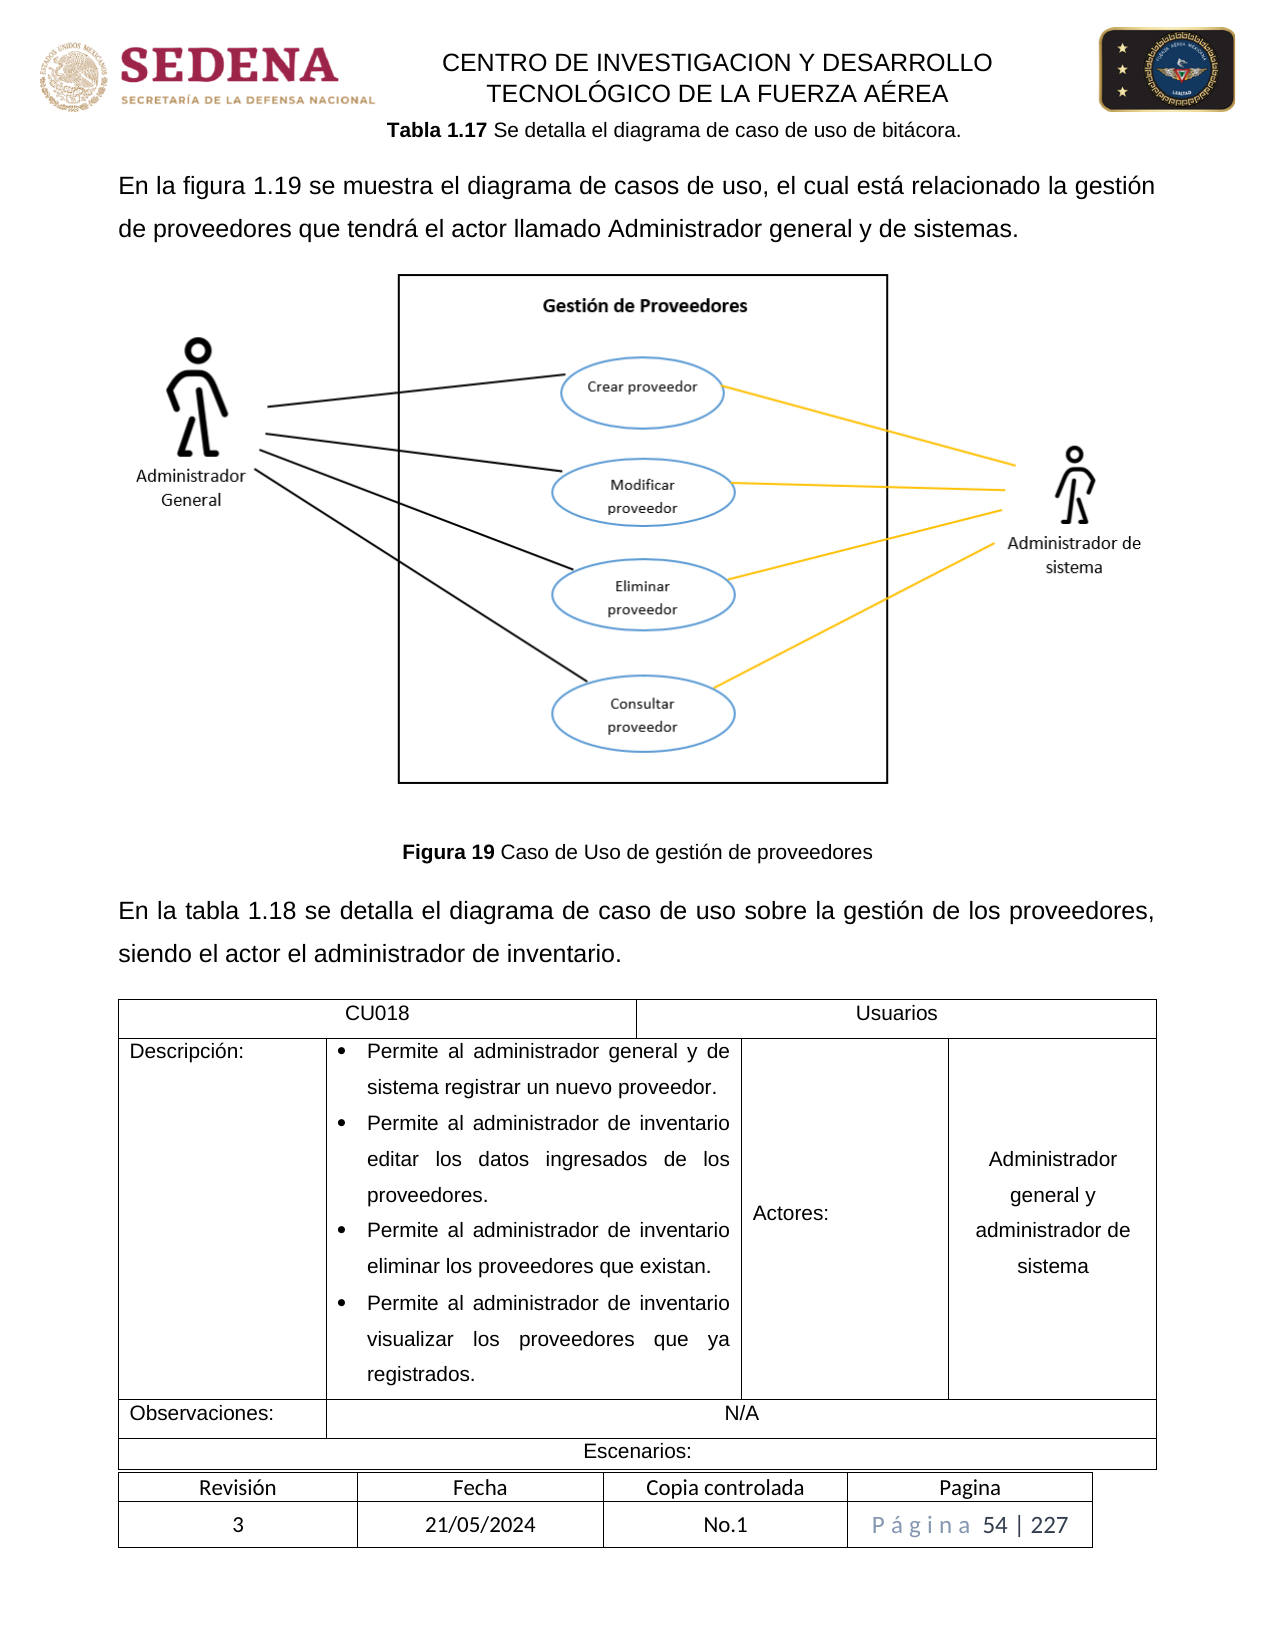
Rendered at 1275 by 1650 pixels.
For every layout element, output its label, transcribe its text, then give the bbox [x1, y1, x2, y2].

table_header CU018 [119, 1000, 636, 1037]
text En la tabla 1.18 se detalla el diagrama de caso de uso sobre la gestión de los proveedores, siendo el actor el administrador de inventario. [118, 896, 1157, 968]
picture [39, 27, 1236, 112]
table_cell Descripción: [119, 1039, 326, 1399]
table_cell Permite al administrador general y de sistema registrar un nuevo proveedor. Permite al administrador de inventario editar los datos ingresados de los proveedores. Permite al administrador de inventario eliminar los proveedores que existan. Permite al administrador de inventario visualizar los proveedores que ya registrados. [327, 1039, 741, 1399]
text En la figura 1.19 se muestra el diagrama de casos de uso, el cual está relacionado la gestión de proveedores que tendrá el actor llamado Administrador general y de sistemas. [118, 171, 1157, 243]
table_cell Actores: [742, 1039, 948, 1399]
table_header Usuarios [637, 1000, 1156, 1037]
table_cell Administrador general y administrador de sistema [949, 1039, 1156, 1399]
table_cell N/A [327, 1400, 1156, 1437]
table_cell Observaciones: [119, 1400, 326, 1437]
text Figura 19 Caso de Uso de gestión de proveedores [118, 797, 1157, 863]
table_cell Escenarios: [119, 1439, 1156, 1469]
text Tabla 1.17 Se detalla el diagrama de caso de uso de bitácora. [118, 118, 1157, 142]
picture [118, 258, 1157, 797]
